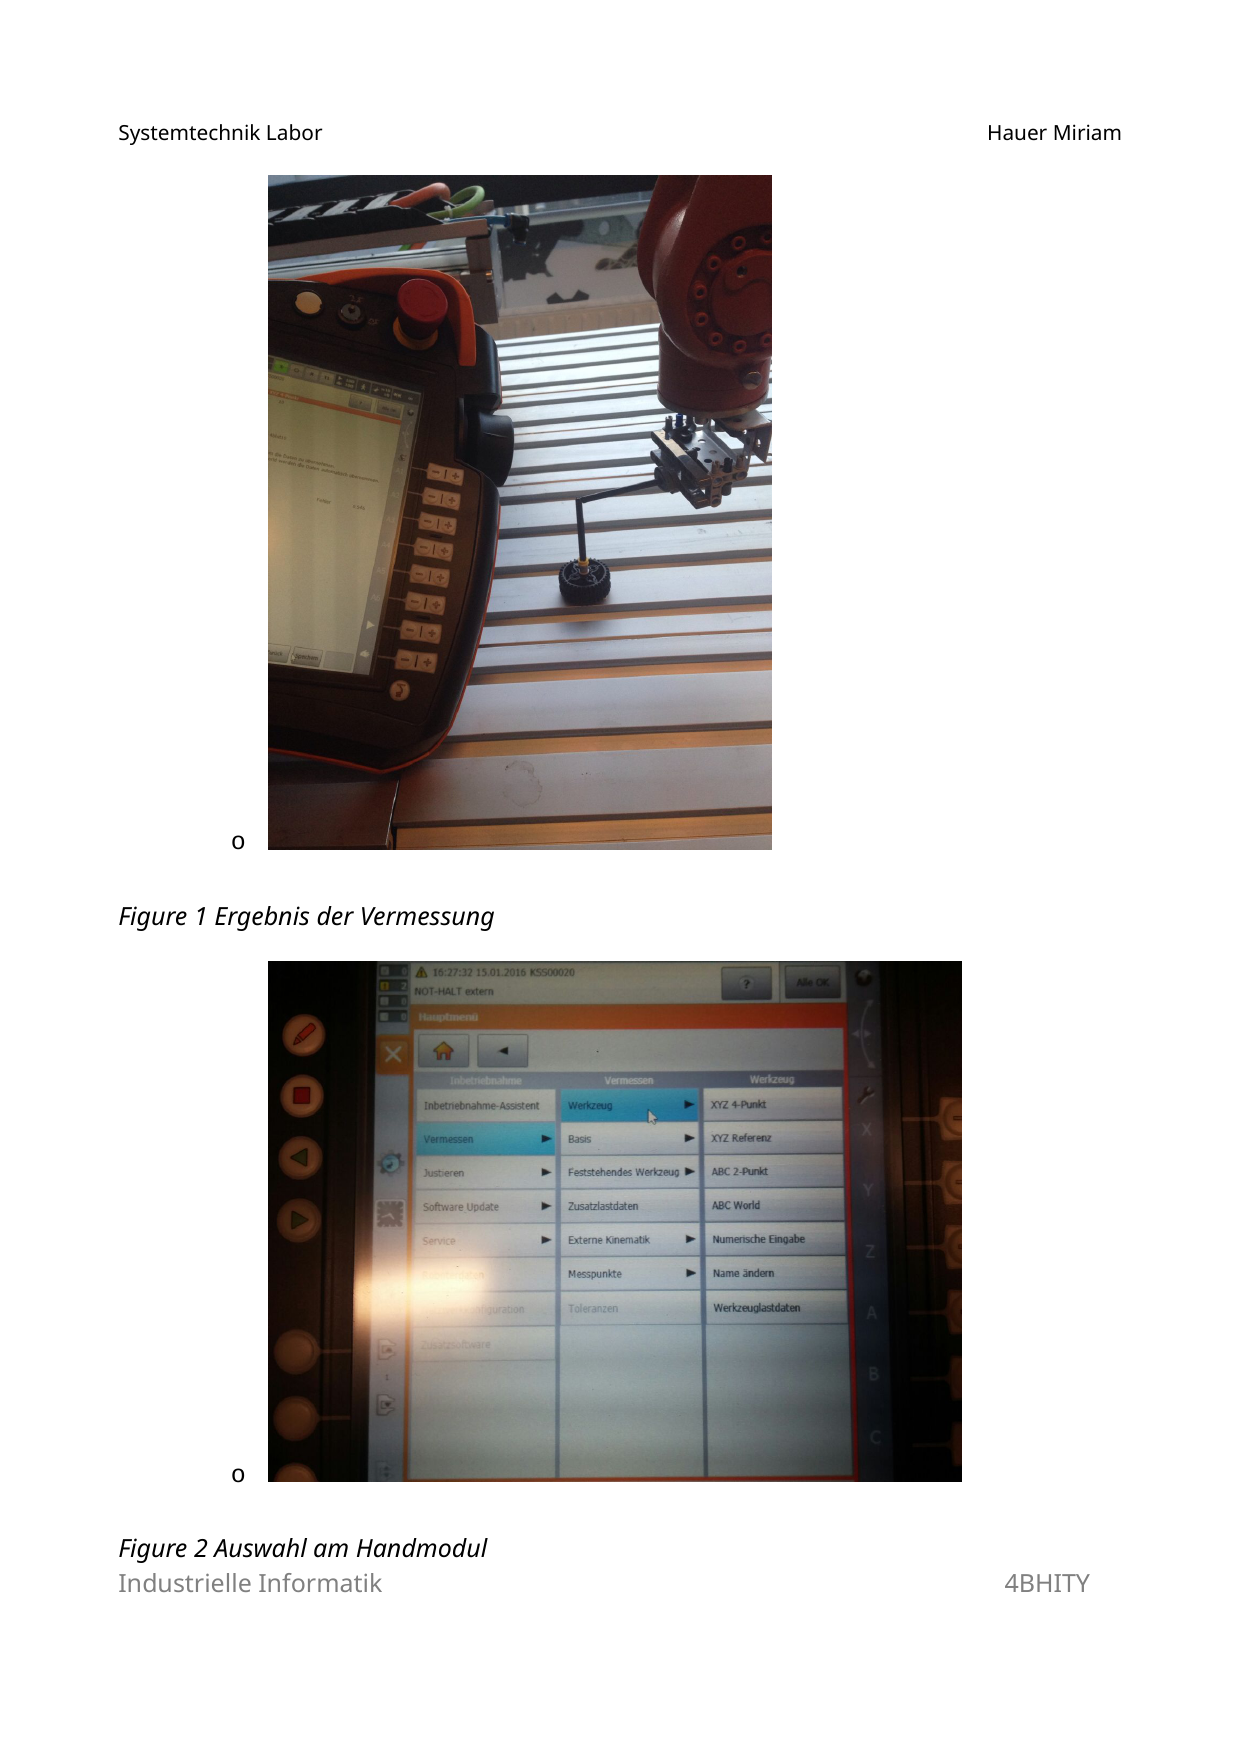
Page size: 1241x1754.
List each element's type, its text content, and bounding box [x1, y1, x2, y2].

text Figure 2 Auswahl am Handmodul [118, 1531, 1122, 1565]
text Figure 1 Ergebnis der Vermessung [118, 898, 1122, 932]
picture [268, 175, 772, 850]
picture [268, 961, 962, 1482]
